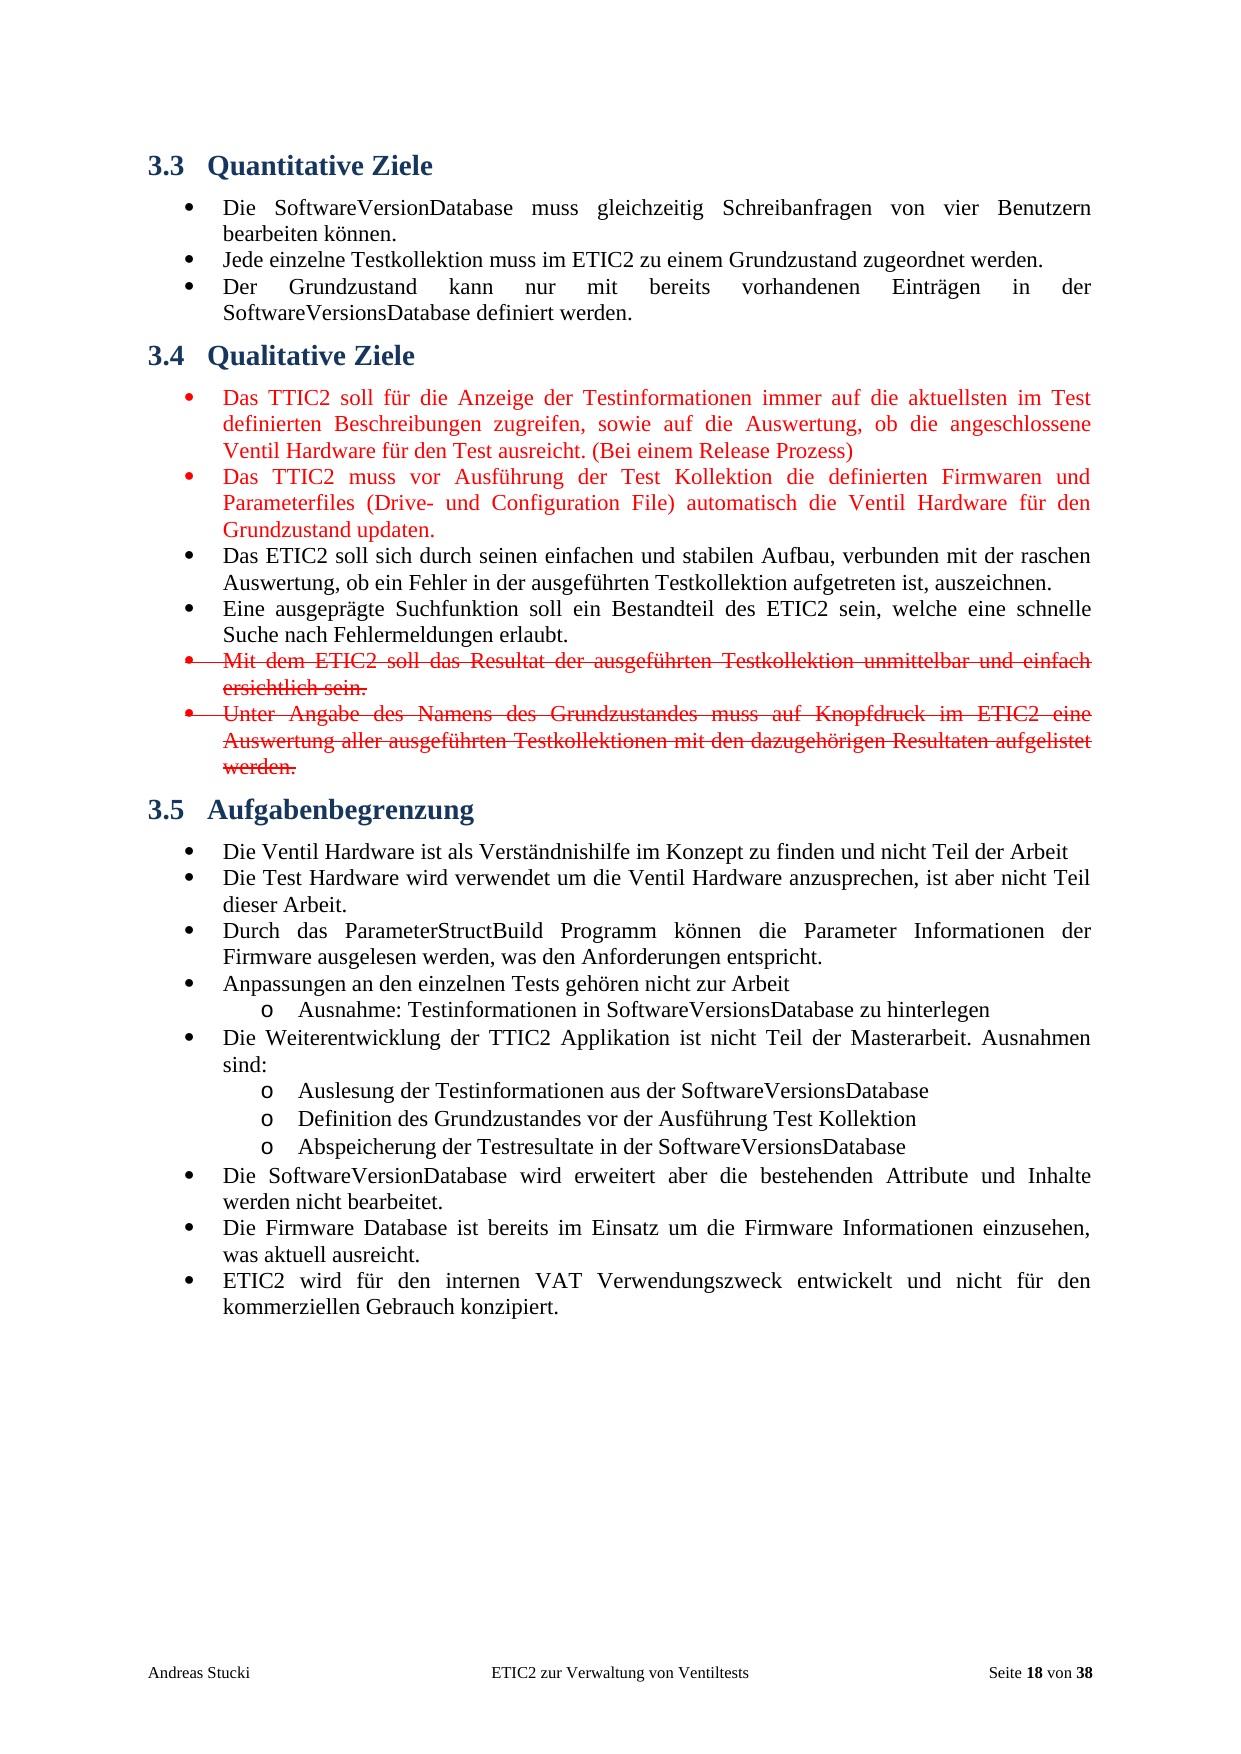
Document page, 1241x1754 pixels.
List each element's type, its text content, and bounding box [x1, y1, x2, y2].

list Definition des Grundzustandes vor der Ausführung Test Kollektion [260, 1105, 1092, 1133]
subtitle Aufgabenbegrenzung [148, 792, 1092, 825]
list Unter Angabe des Namens des Grundzustandes muss auf Knopfdruck im ETIC2 eine Auswertung aller ausgeführten Testkollektionen mit den dazugehörigen Resultaten aufgelistet werden. [185, 700, 1092, 715]
subtitle Quantitative Ziele [148, 148, 1092, 181]
list Die Test Hardware wird verwendet um die Ventil Hardware anzusprechen, ist aber nicht Teil dieser Arbeit. [185, 864, 1092, 917]
list ETIC2 wird für den internen VAT Verwendungszweck entwickelt und nicht für den kommerziellen Gebrauch konzipiert. [185, 1267, 1092, 1320]
list Auslesung der Testinformationen aus der SoftwareVersionsDatabase [260, 1077, 1092, 1105]
subtitle Qualitative Ziele [148, 338, 1092, 372]
list Ausnahme: Testinformationen in SoftwareVersionsDatabase zu hinterlegen [260, 996, 1092, 1024]
list Unter Angabe des Namens des Grundzustandes muss auf Knopfdruck im ETIC2 eine Auswertung aller ausgeführten Testkollektionen mit den dazugehörigen Resultaten aufgelistet werden. [185, 716, 1092, 779]
list Die Weiterentwicklung der TTIC2 Applikation ist nicht Teil der Masterarbeit. Ausnahmen sind: [185, 1024, 1092, 1077]
list Das TTIC2 soll für die Anzeige der Testinformationen immer auf die aktuellsten im Test definierten Beschreibungen zugreifen, sowie auf die Auswertung, ob die angeschlossene Ventil Hardware für den Test ausreicht. (Bei einem Release Prozess) [185, 384, 1092, 463]
list Mit dem ETIC2 soll das Resultat der ausgeführten Testkollektion unmittelbar und einfach ersichtlich sein. [185, 648, 1092, 662]
list Der Grundzustand kann nur mit bereits vorhandenen Einträgen in der SoftwareVersionsDatabase definiert werden. [185, 273, 1092, 326]
list Eine ausgeprägte Suchfunktion soll ein Bestandteil des ETIC2 sein, welche eine schnelle Suche nach Fehlermeldungen erlaubt. [185, 595, 1092, 648]
list Das TTIC2 muss vor Ausführung der Test Kollektion die definierten Firmwaren und Parameterfiles (Drive- und Configuration File) automatisch die Ventil Hardware für den Grundzustand updaten. [185, 463, 1092, 542]
list Die SoftwareVersionDatabase muss gleichzeitig Schreibanfragen von vier Benutzern bearbeiten können. [185, 194, 1092, 246]
list Die Ventil Hardware ist als Verständnishilfe im Konzept zu finden und nicht Teil der Arbeit [185, 838, 1092, 864]
list Abspeicherung der Testresultate in der SoftwareVersionsDatabase [260, 1133, 1092, 1162]
list Die SoftwareVersionDatabase wird erweitert aber die bestehenden Attribute und Inhalte werden nicht bearbeitet. [185, 1162, 1092, 1214]
list Mit dem ETIC2 soll das Resultat der ausgeführten Testkollektion unmittelbar und einfach ersichtlich sein. [185, 663, 1092, 700]
list Durch das ParameterStructBuild Programm können die Parameter Informationen der Firmware ausgelesen werden, was den Anforderungen entspricht. [185, 917, 1092, 970]
list Das ETIC2 soll sich durch seinen einfachen und stabilen Aufbau, verbunden mit der raschen Auswertung, ob ein Fehler in der ausgeführten Testkollektion aufgetreten ist, auszeichnen. [185, 542, 1092, 595]
list Jede einzelne Testkollektion muss im ETIC2 zu einem Grundzustand zugeordnet werden. [185, 246, 1092, 273]
list Anpassungen an den einzelnen Tests gehören nicht zur Arbeit [185, 970, 1092, 996]
list Die Firmware Database ist bereits im Einsatz um die Firmware Informationen einzusehen, was aktuell ausreicht. [185, 1214, 1092, 1267]
